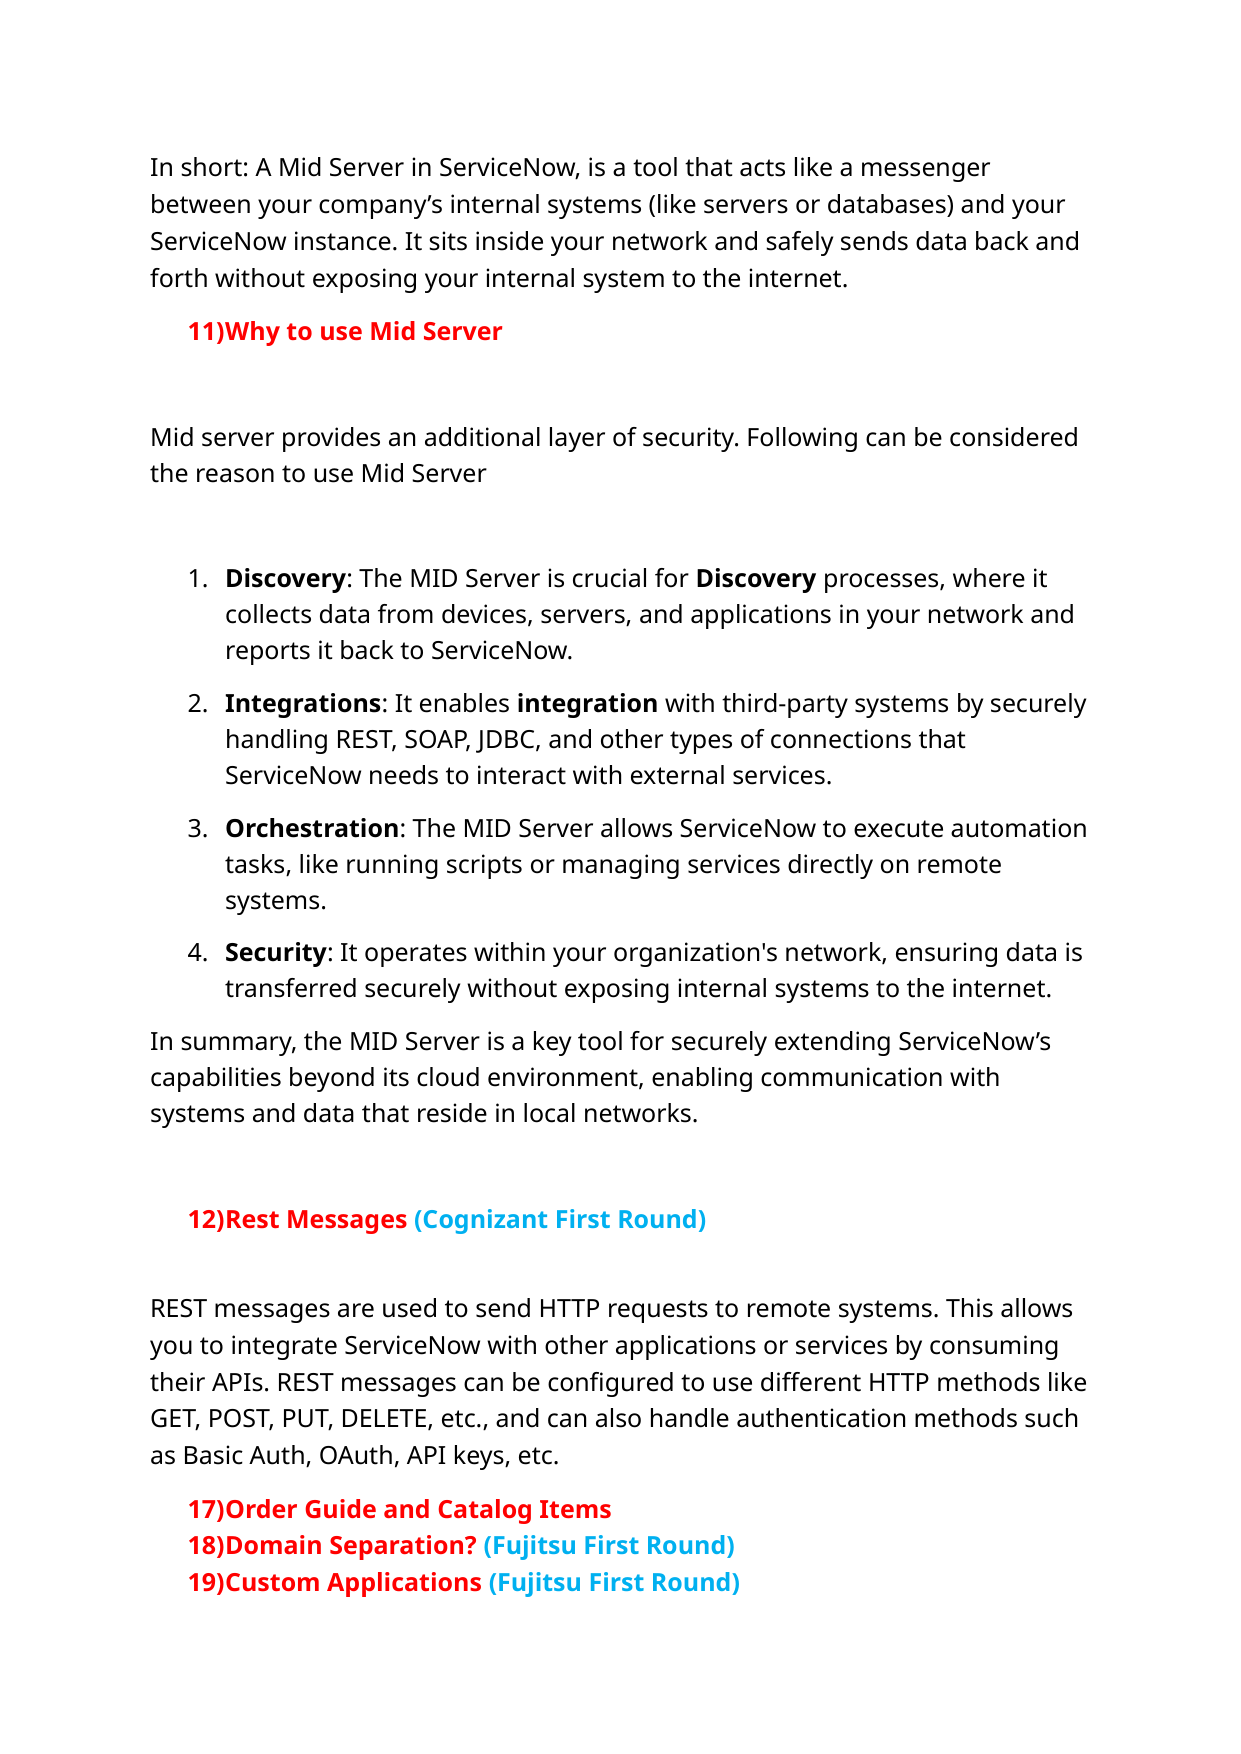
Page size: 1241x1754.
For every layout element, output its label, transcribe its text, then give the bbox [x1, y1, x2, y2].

text In short: A Mid Server in ServiceNow, is a tool that acts like a messenger between your company’s internal systems (like servers or databases) and your ServiceNow instance. It sits inside your network and safely sends data back and forth without exposing your internal system to the internet. [150, 150, 1090, 294]
list Rest Messages (Cognizant First Round) [187, 1201, 1090, 1235]
text Mid server provides an additional layer of security. Following can be considered the reason to use Mid Server [150, 419, 1090, 489]
list Security: It operates within your organization's network, ensuring data is transferred securely without exposing internal systems to the internet. [187, 935, 1090, 1005]
text In summary, the MID Server is a key tool for securely extending ServiceNow’s capabilities beyond its cloud environment, enabling communication with systems and data that reside in local networks. [150, 1024, 1090, 1130]
list Order Guide and Catalog Items [187, 1491, 1090, 1525]
list Orchestration: The MID Server allows ServiceNow to execute automation tasks, like running scripts or managing services directly on remote systems. [187, 810, 1090, 916]
list Discovery: The MID Server is crucial for Discovery processes, where it collects data from devices, servers, and applications in your network and reports it back to ServiceNow. [187, 561, 1090, 667]
list Custom Applications (Fujitsu First Round) [187, 1565, 1090, 1599]
text REST messages are used to send HTTP requests to remote systems. This allows you to integrate ServiceNow with other applications or services by consuming their APIs. REST messages can be configured to use different HTTP methods like GET, POST, PUT, DELETE, etc., and can also handle authentication methods such as Basic Auth, OAuth, API keys, etc. [150, 1291, 1090, 1472]
list Domain Separation? (Fujitsu First Round) [187, 1528, 1090, 1562]
list Integrations: It enables integration with third-party systems by securely handling REST, SOAP, JDBC, and other types of connections that ServiceNow needs to interact with external services. [187, 685, 1090, 792]
list Why to use Mid Server [187, 314, 1090, 348]
